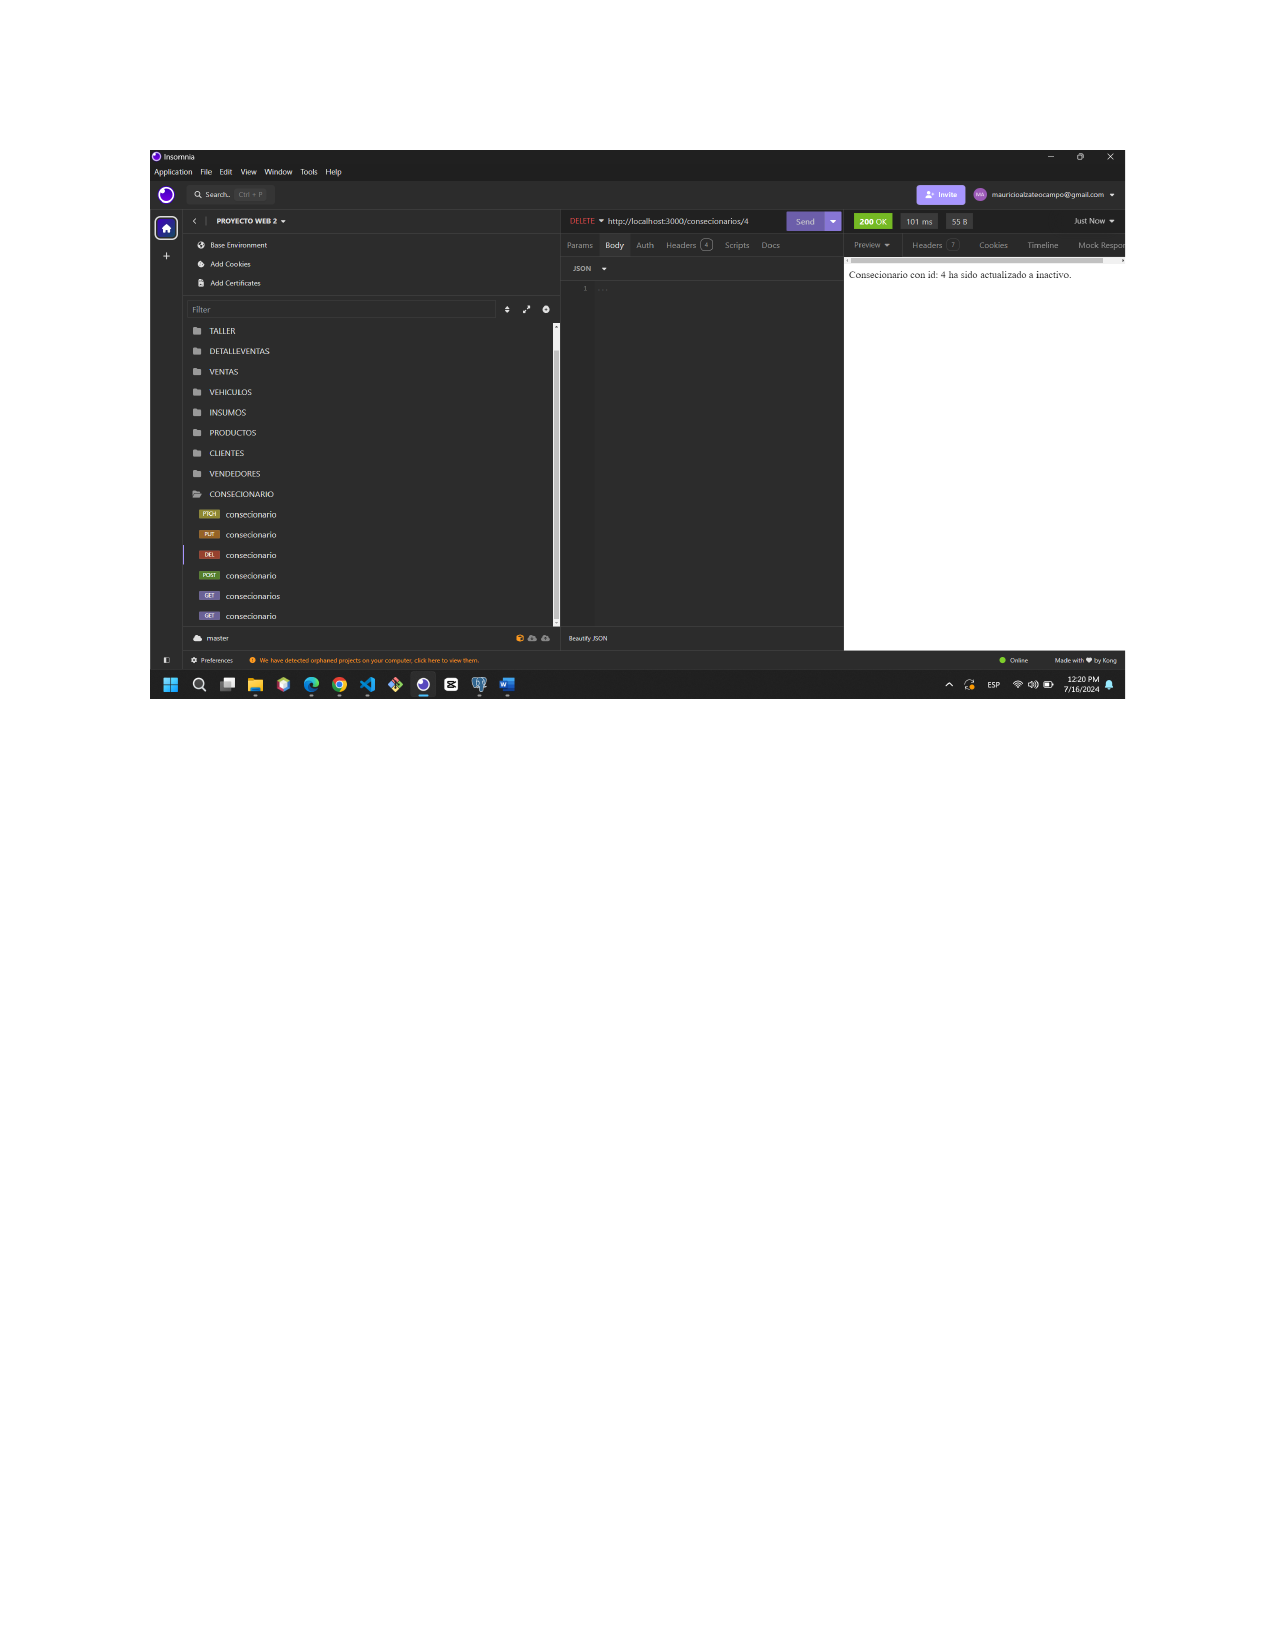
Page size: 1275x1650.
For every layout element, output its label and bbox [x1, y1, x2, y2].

picture [150, 150, 1125, 699]
